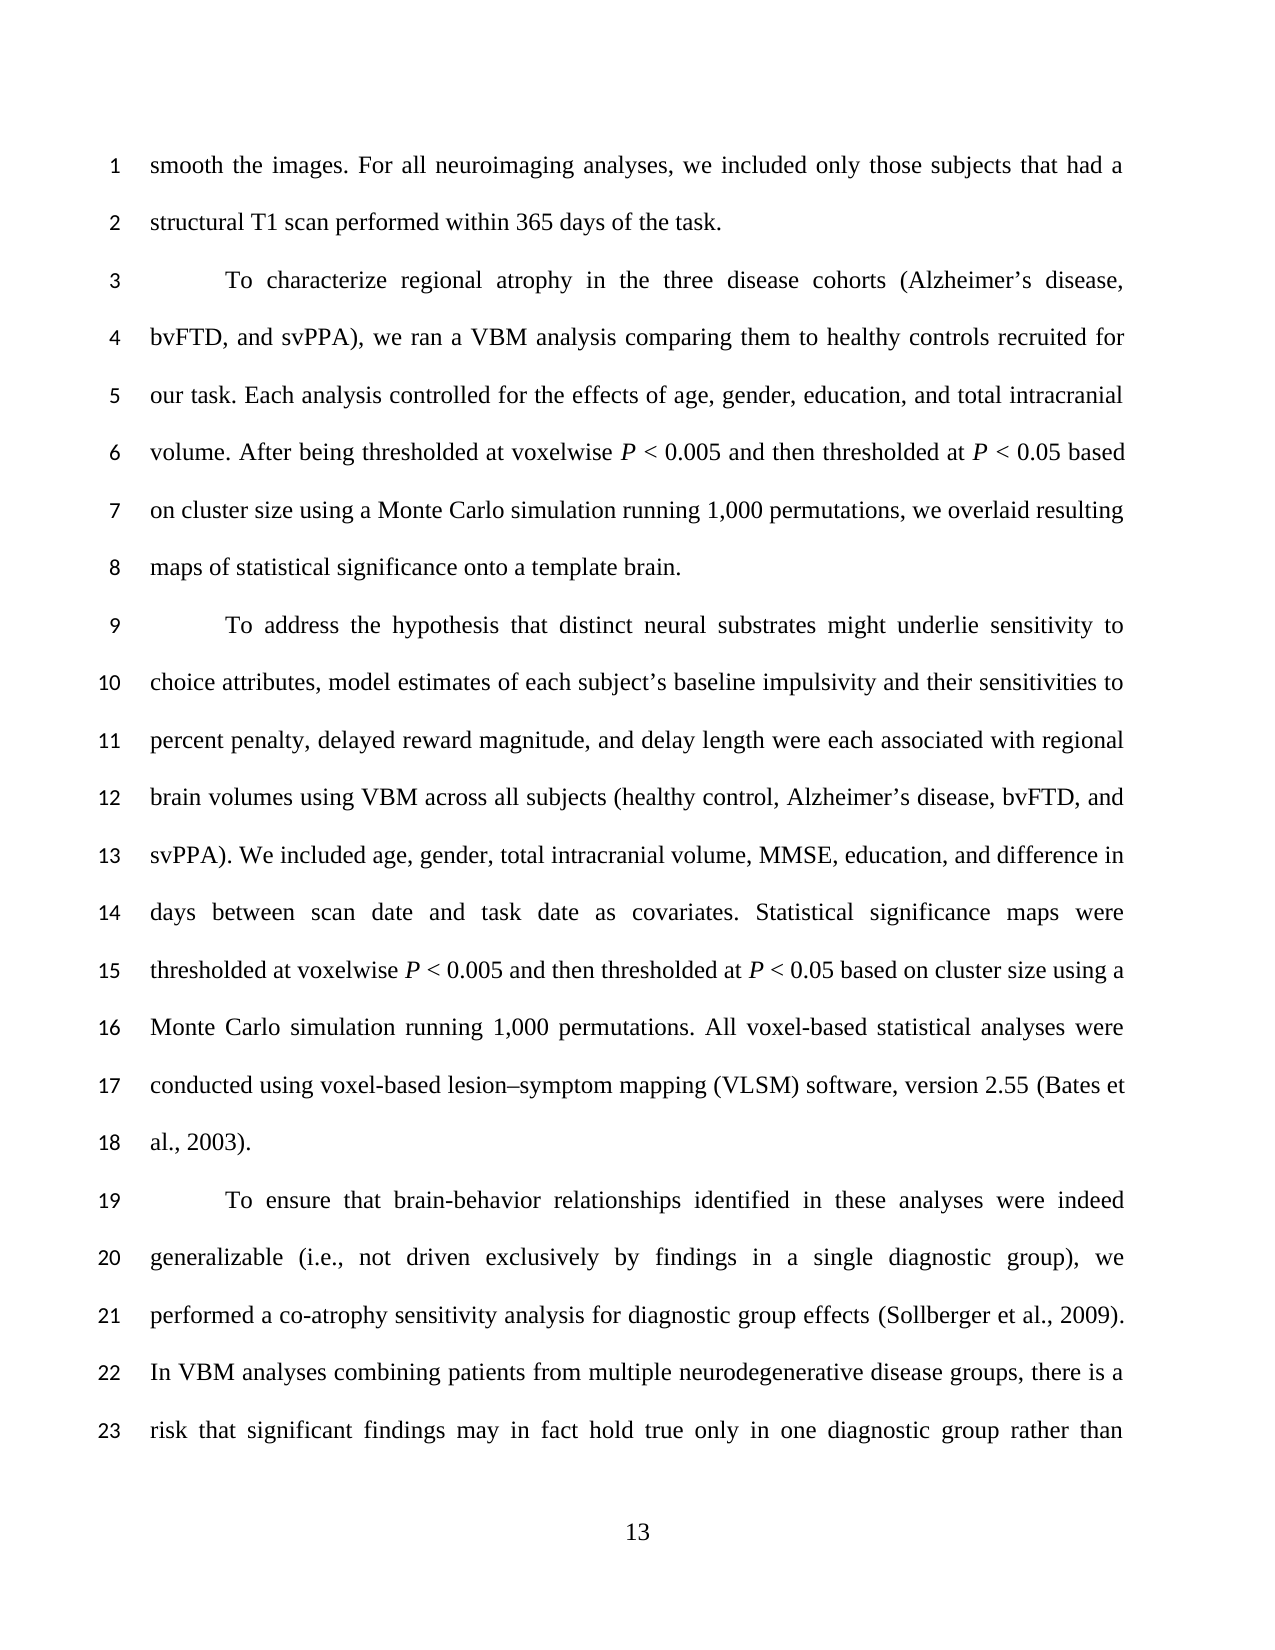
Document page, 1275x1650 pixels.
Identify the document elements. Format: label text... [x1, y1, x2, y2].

text To characterize regional atrophy in the three disease cohorts (Alzheimer’s disease, bvFTD, and svPPA), we ran a VBM analysis comparing them to healthy controls recruited for our task. Each analysis controlled for the effects of age, gender, education, and total intracranial volume. After being thresholded at voxelwise P < 0.005 and then thresholded at P < 0.05 based on cluster size using a Monte Carlo simulation running 1,000 permutations, we overlaid resulting maps of statistical significance onto a template brain. [150, 265, 1125, 581]
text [150, 1185, 1125, 1444]
text To address the hypothesis that distinct neural substrates might underlie sensitivity to choice attributes, model estimates of each subject’s baseline impulsivity and their sensitivities to percent penalty, delayed reward magnitude, and delay length were each associated with regional brain volumes using VBM across all subjects (healthy control, Alzheimer’s disease, bvFTD, and svPPA). We included age, gender, total intracranial volume, MMSE, education, and difference in days between scan date and task date as covariates. Statistical significance maps were thresholded at voxelwise P < 0.005 and then thresholded at P < 0.05 based on cluster size using a Monte Carlo simulation running 1,000 permutations. All voxel-based statistical analyses were conducted using voxel-based lesion–symptom mapping (VLSM) software, version 2.55 (Bates et al., 2003). [150, 610, 1125, 1156]
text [150, 150, 1125, 236]
